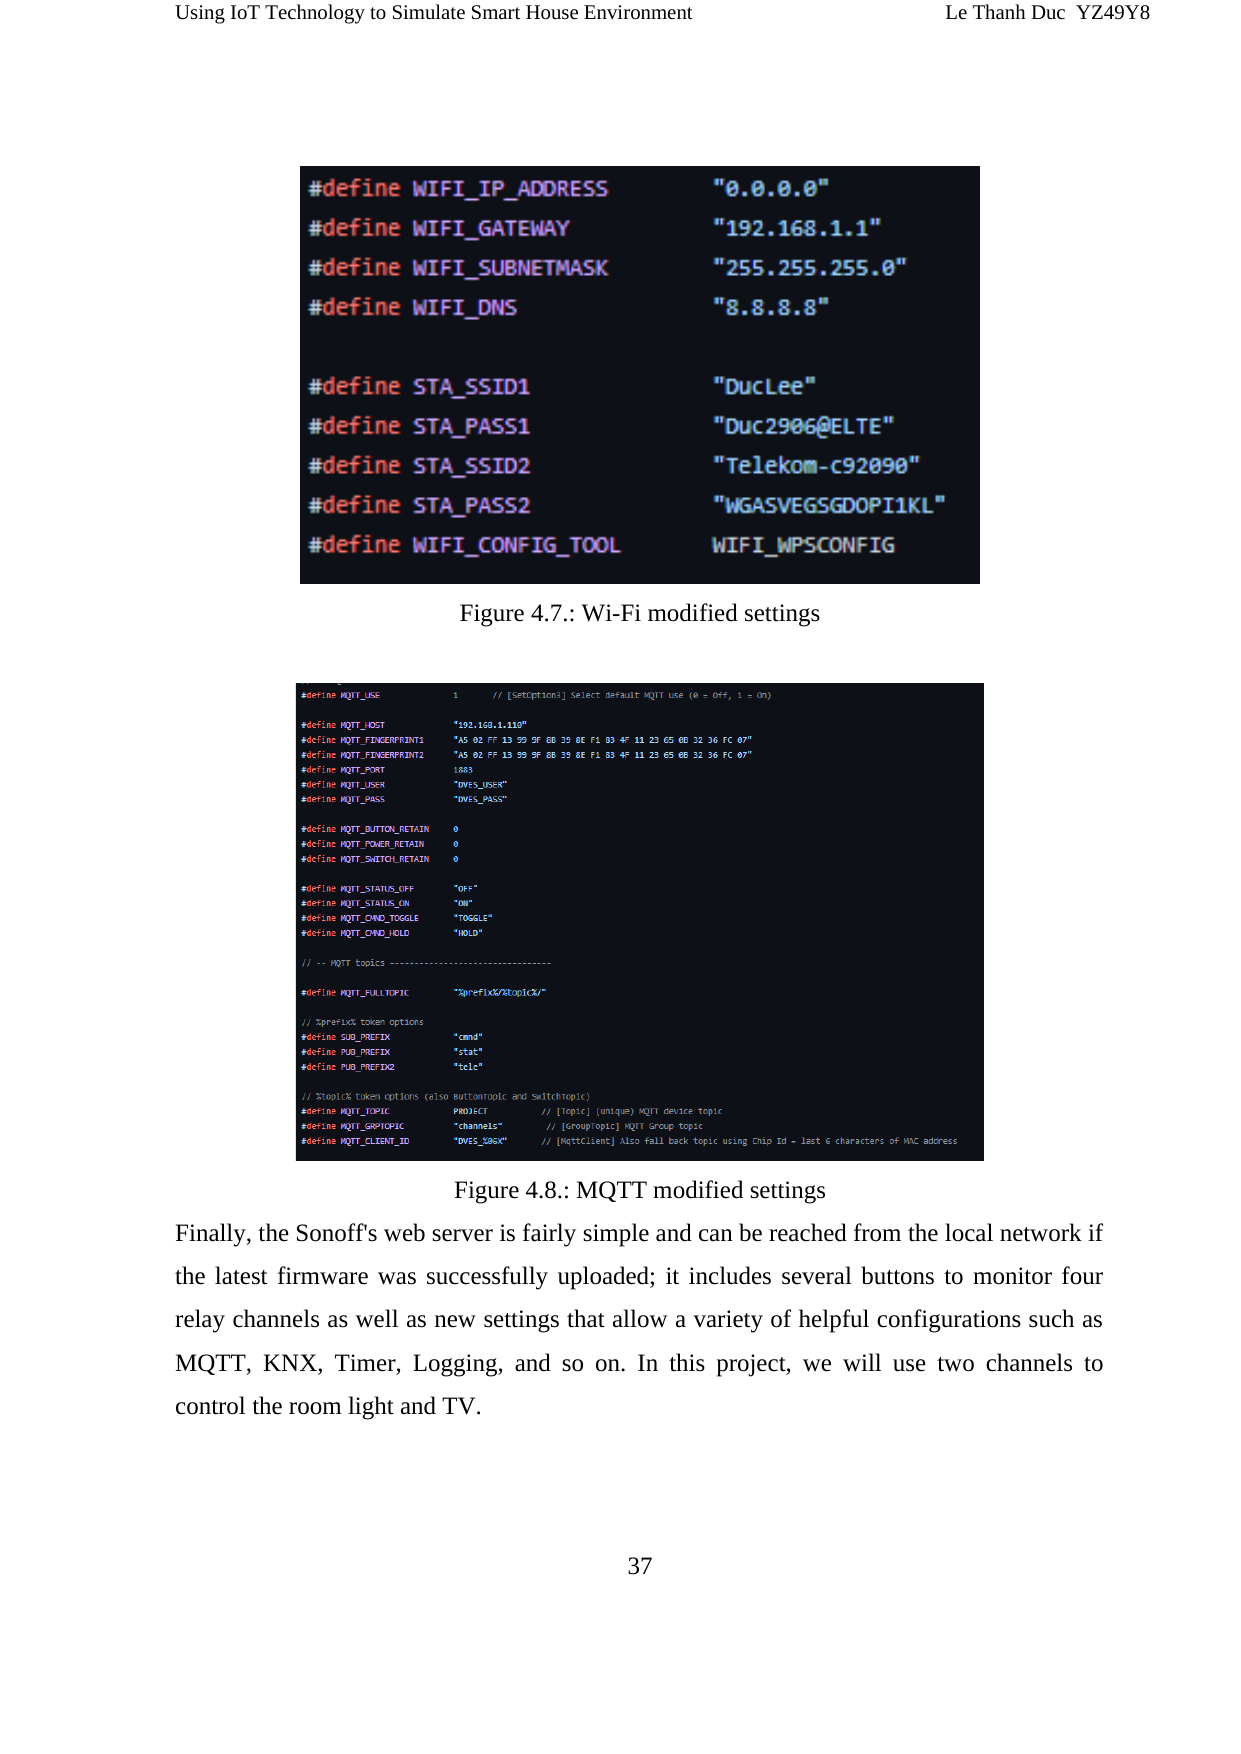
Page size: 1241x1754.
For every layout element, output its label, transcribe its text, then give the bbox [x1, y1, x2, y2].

picture [295, 683, 984, 1161]
picture [300, 166, 980, 584]
text Figure 4.8.: MQTT modified settings [175, 1175, 1105, 1204]
text Finally, the Sonoff's web server is fairly simple and can be reached from the local network if the latest firmware was successfully uploaded; it includes several buttons to monitor four relay channels as well as new settings that allow a variety of helpful configurations such as MQTT, KNX, Timer, Logging, and so on. In this project, we will use two channels to control the room light and TV. [175, 1218, 1105, 1419]
text Figure 4.7.: Wi-Fi modified settings [175, 598, 1105, 626]
